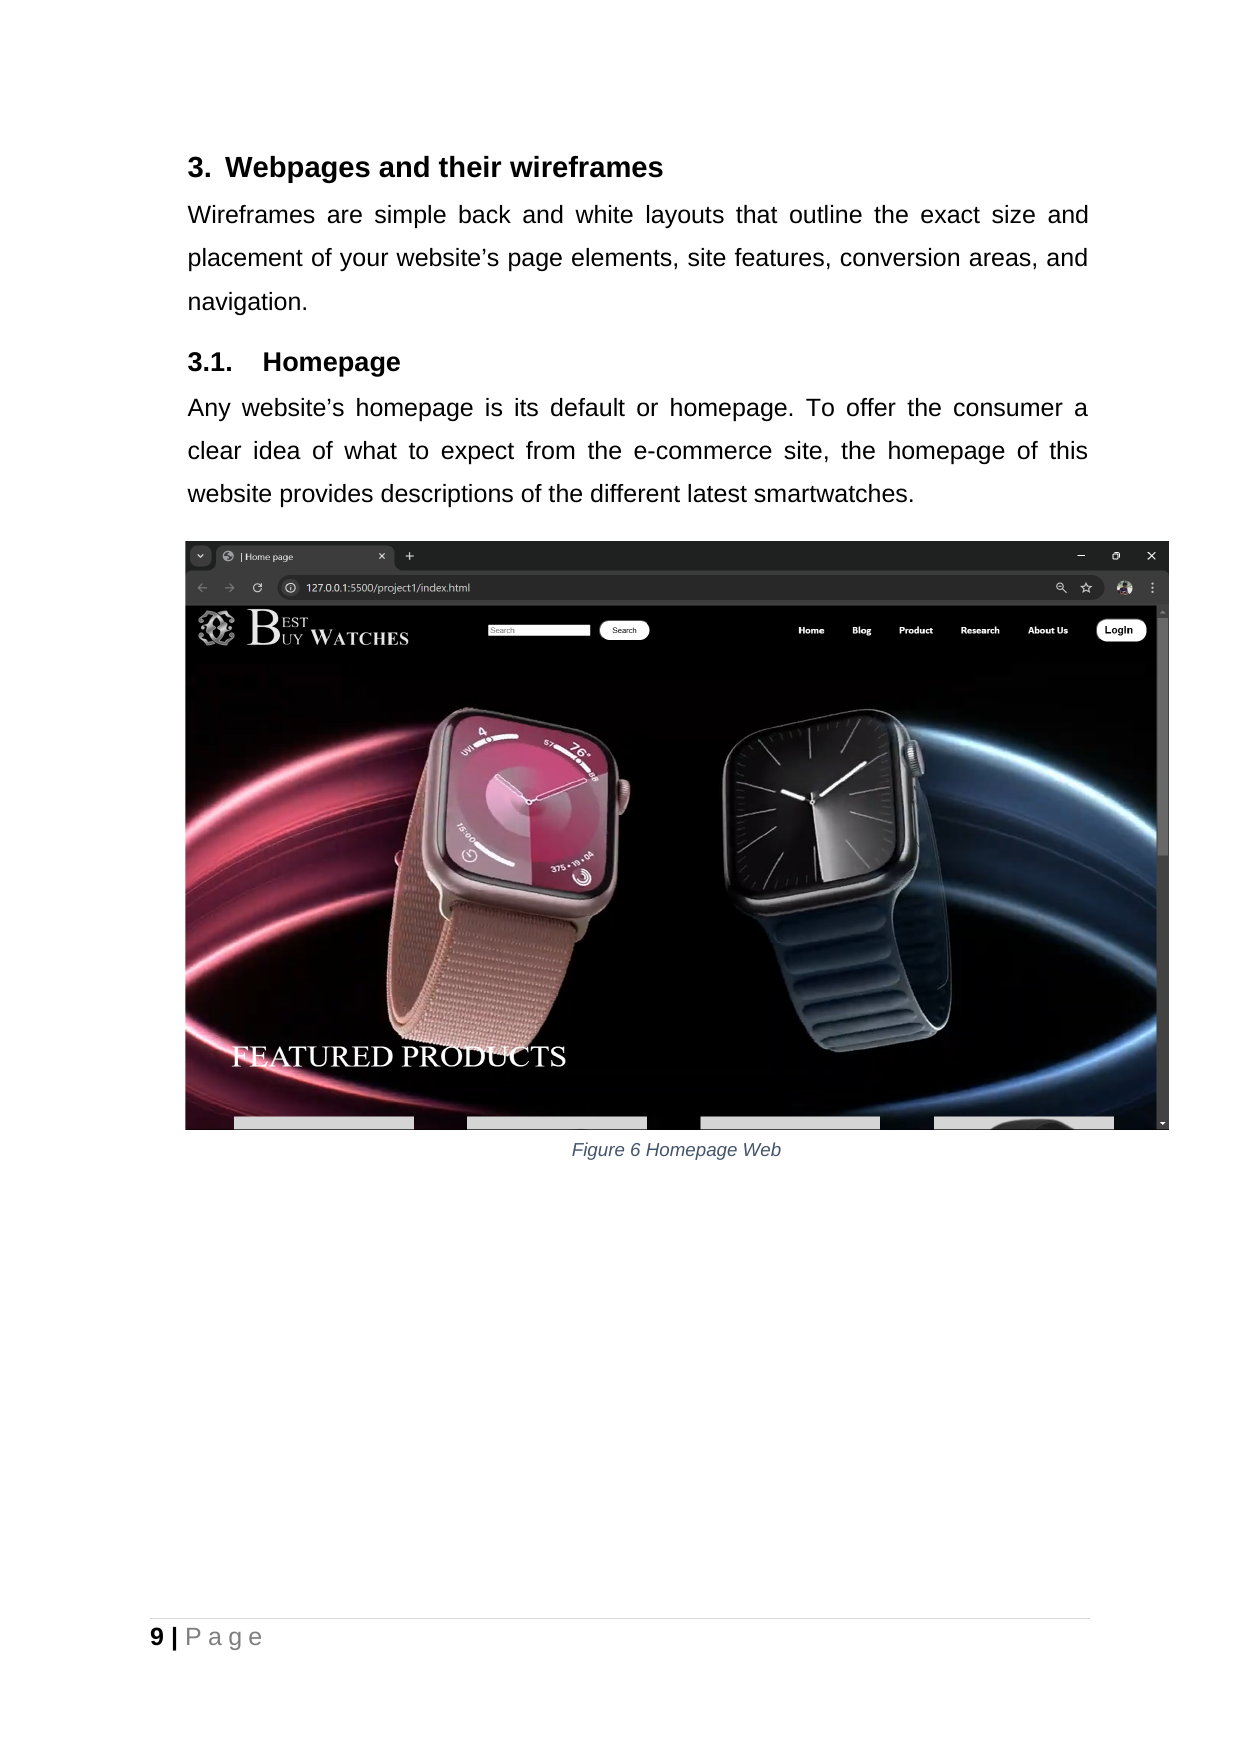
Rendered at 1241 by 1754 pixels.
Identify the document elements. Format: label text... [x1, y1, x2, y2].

subtitle Homepage [187, 346, 1090, 378]
text Wireframes are simple back and white layouts that outline the exact size and placement of your website’s page elements, site features, conversion areas, and navigation. [187, 200, 1090, 315]
picture [185, 541, 1169, 1130]
subtitle Webpages and their wireframes [187, 150, 1090, 183]
text Any website’s homepage is its default or homepage. To offer the consumer a clear idea of what to expect from the e-commerce site, the homepage of this website provides descriptions of the different latest smartwatches. [187, 393, 1090, 508]
